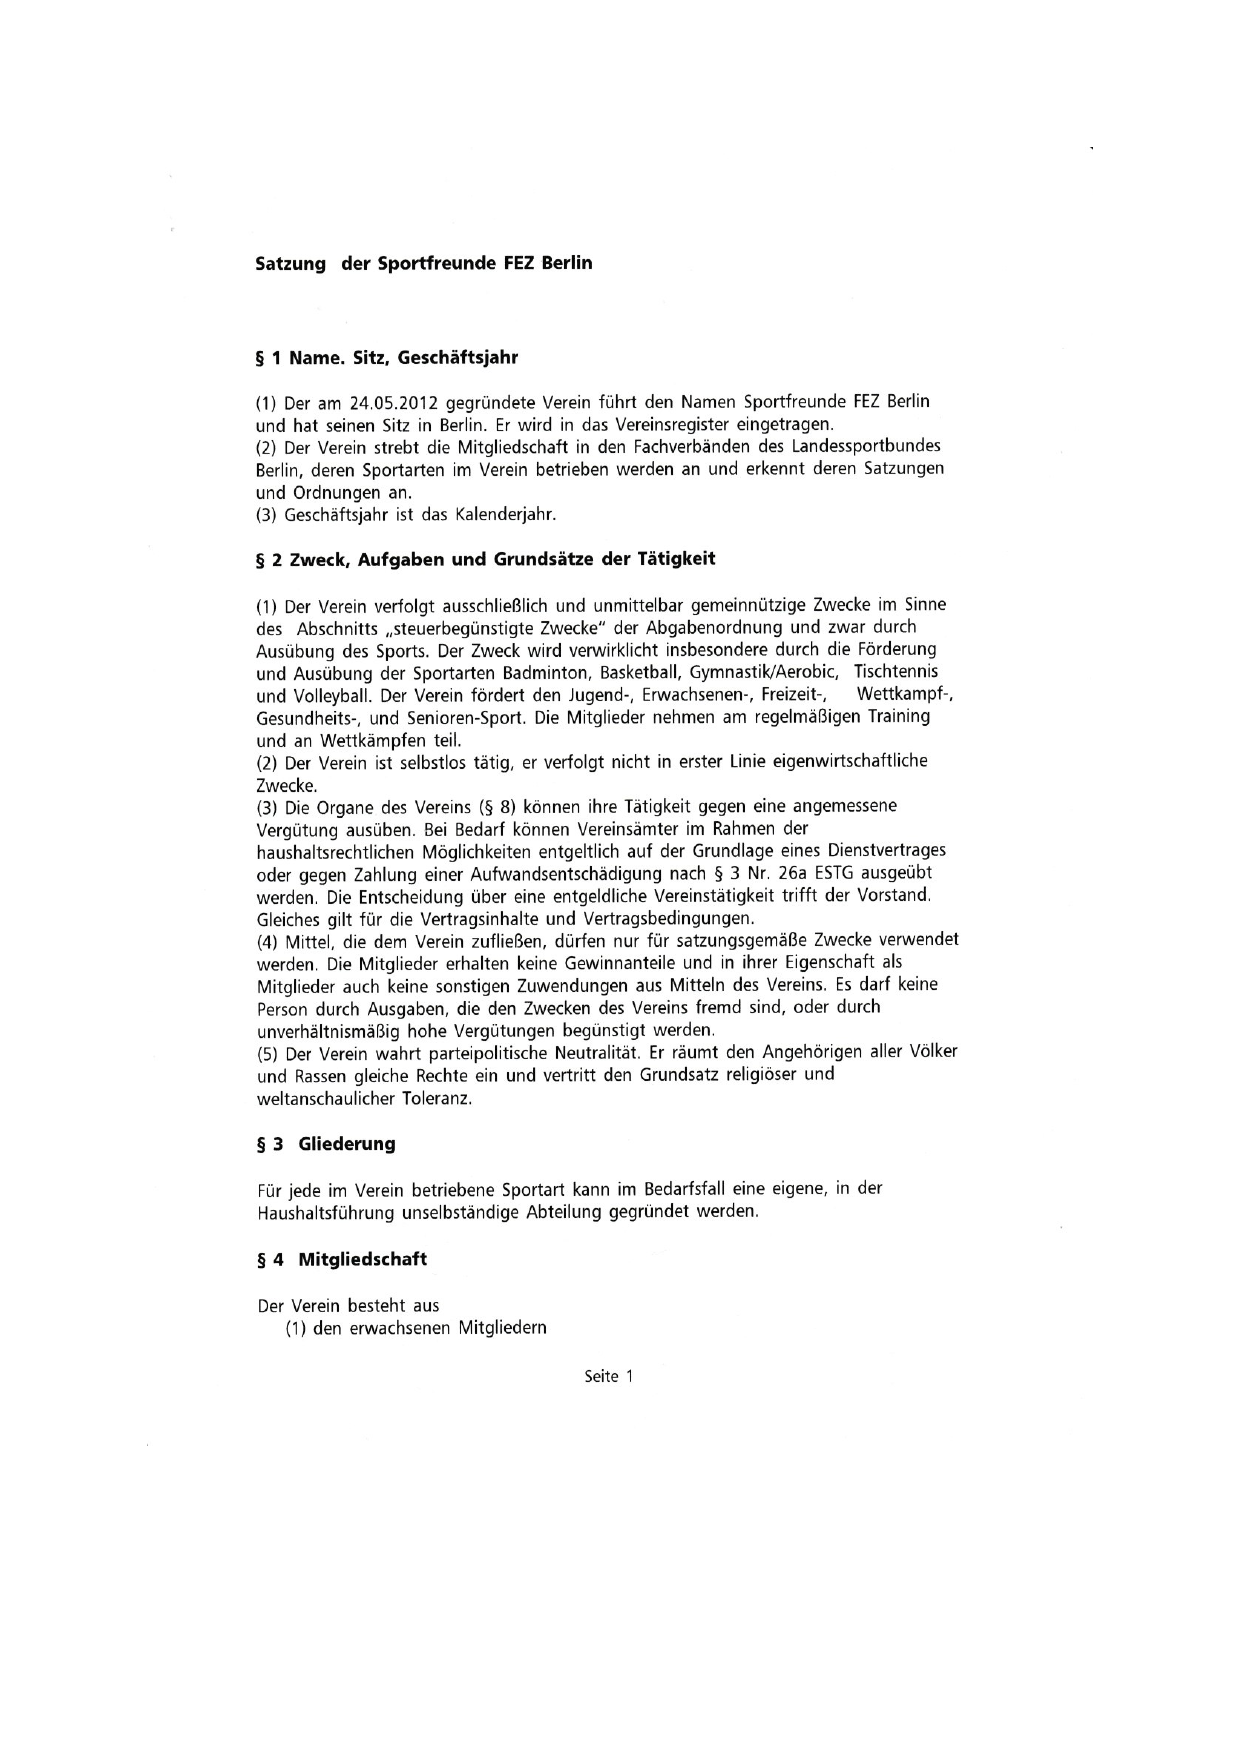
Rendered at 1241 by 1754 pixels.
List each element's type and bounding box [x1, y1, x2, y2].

picture [147, 147, 1093, 1446]
